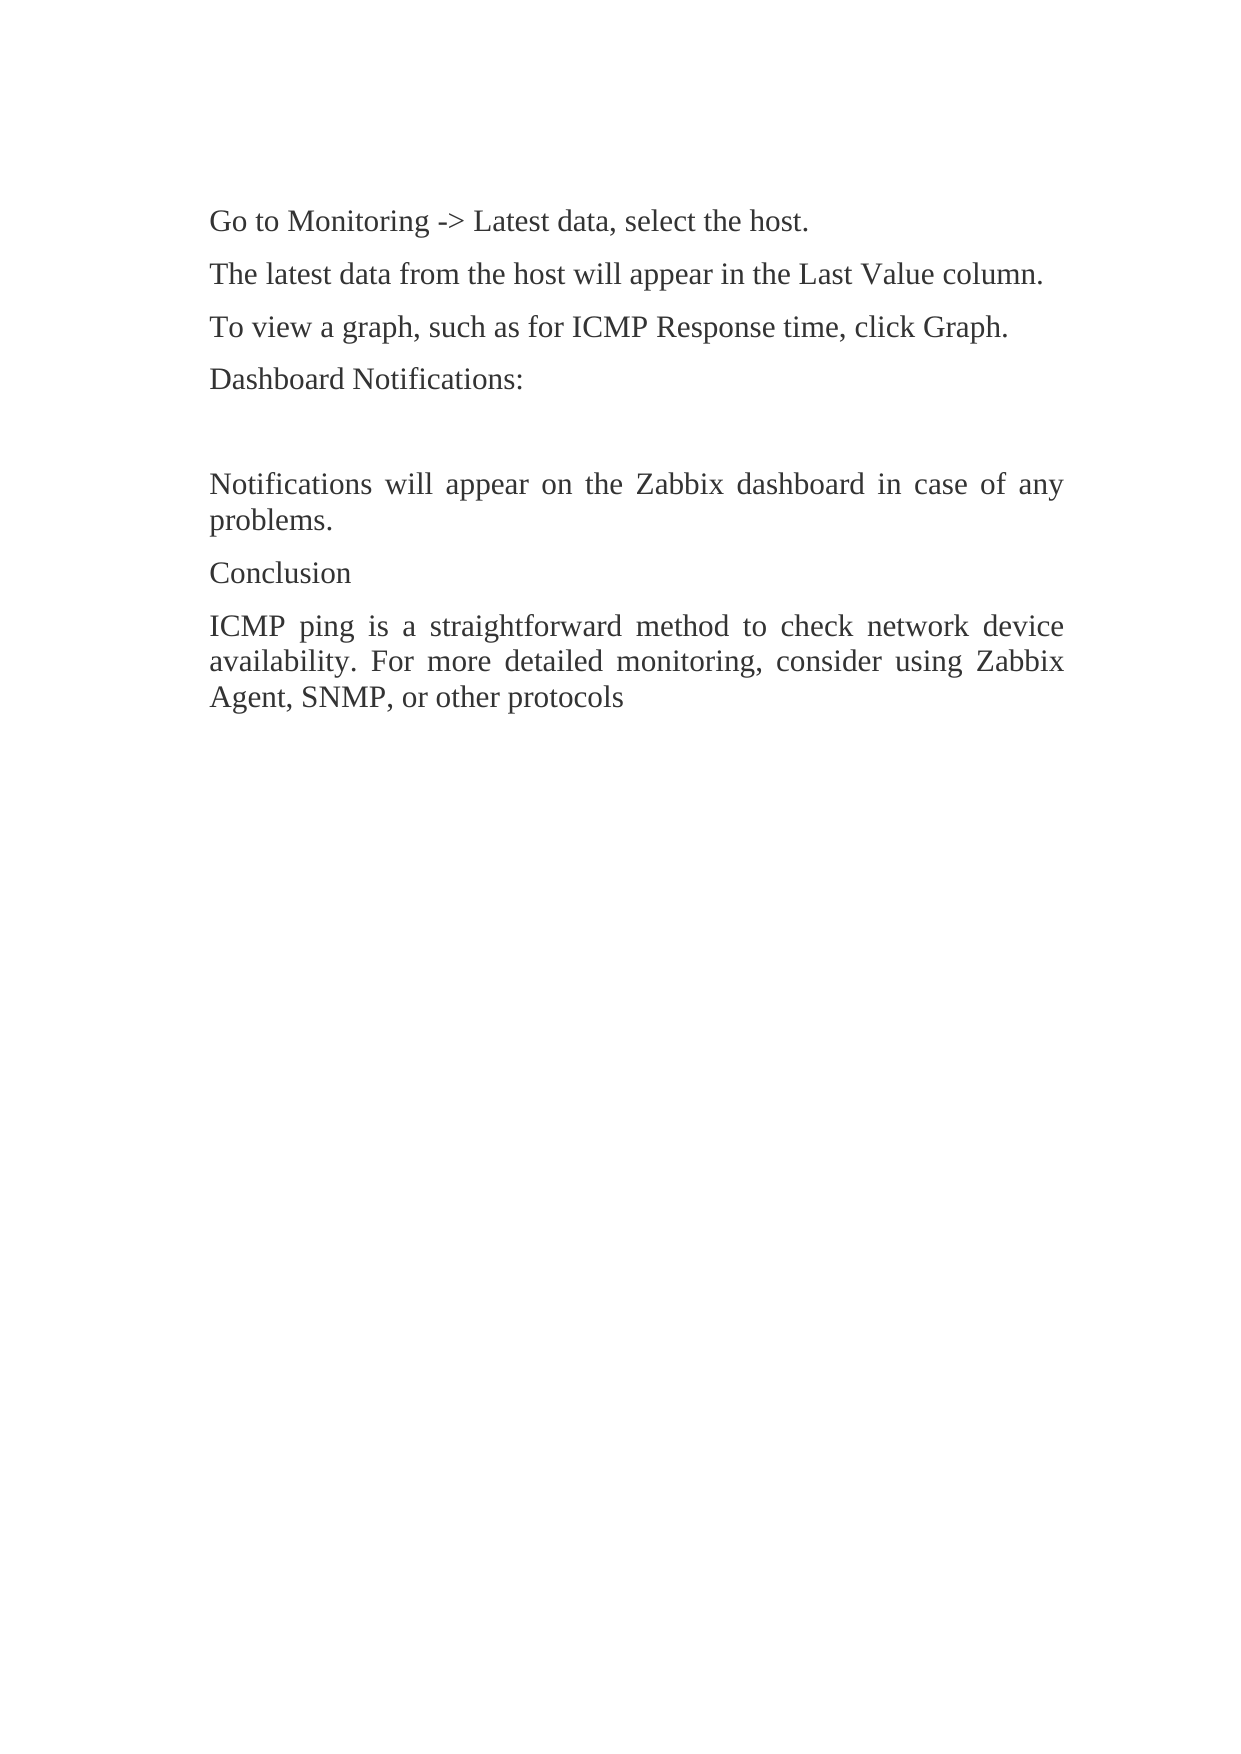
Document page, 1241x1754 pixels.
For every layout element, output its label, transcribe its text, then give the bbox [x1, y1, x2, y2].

text The latest data from the host will appear in the Last Value column. [209, 255, 1066, 291]
text To view a graph, such as for ICMP Response time, click Graph. [209, 308, 1066, 344]
text ICMP ping is a straightforward method to check network device availability. For more detailed monitoring, consider using Zabbix Agent, SNMP, or other protocols [209, 607, 1066, 714]
text Go to Monitoring -> Latest data, select the host. [209, 203, 1066, 238]
text Dashboard Notifications: [209, 360, 1066, 396]
text Conclusion [209, 554, 1066, 590]
text Notifications will appear on the Zabbix dashboard in case of any problems. [209, 466, 1066, 537]
